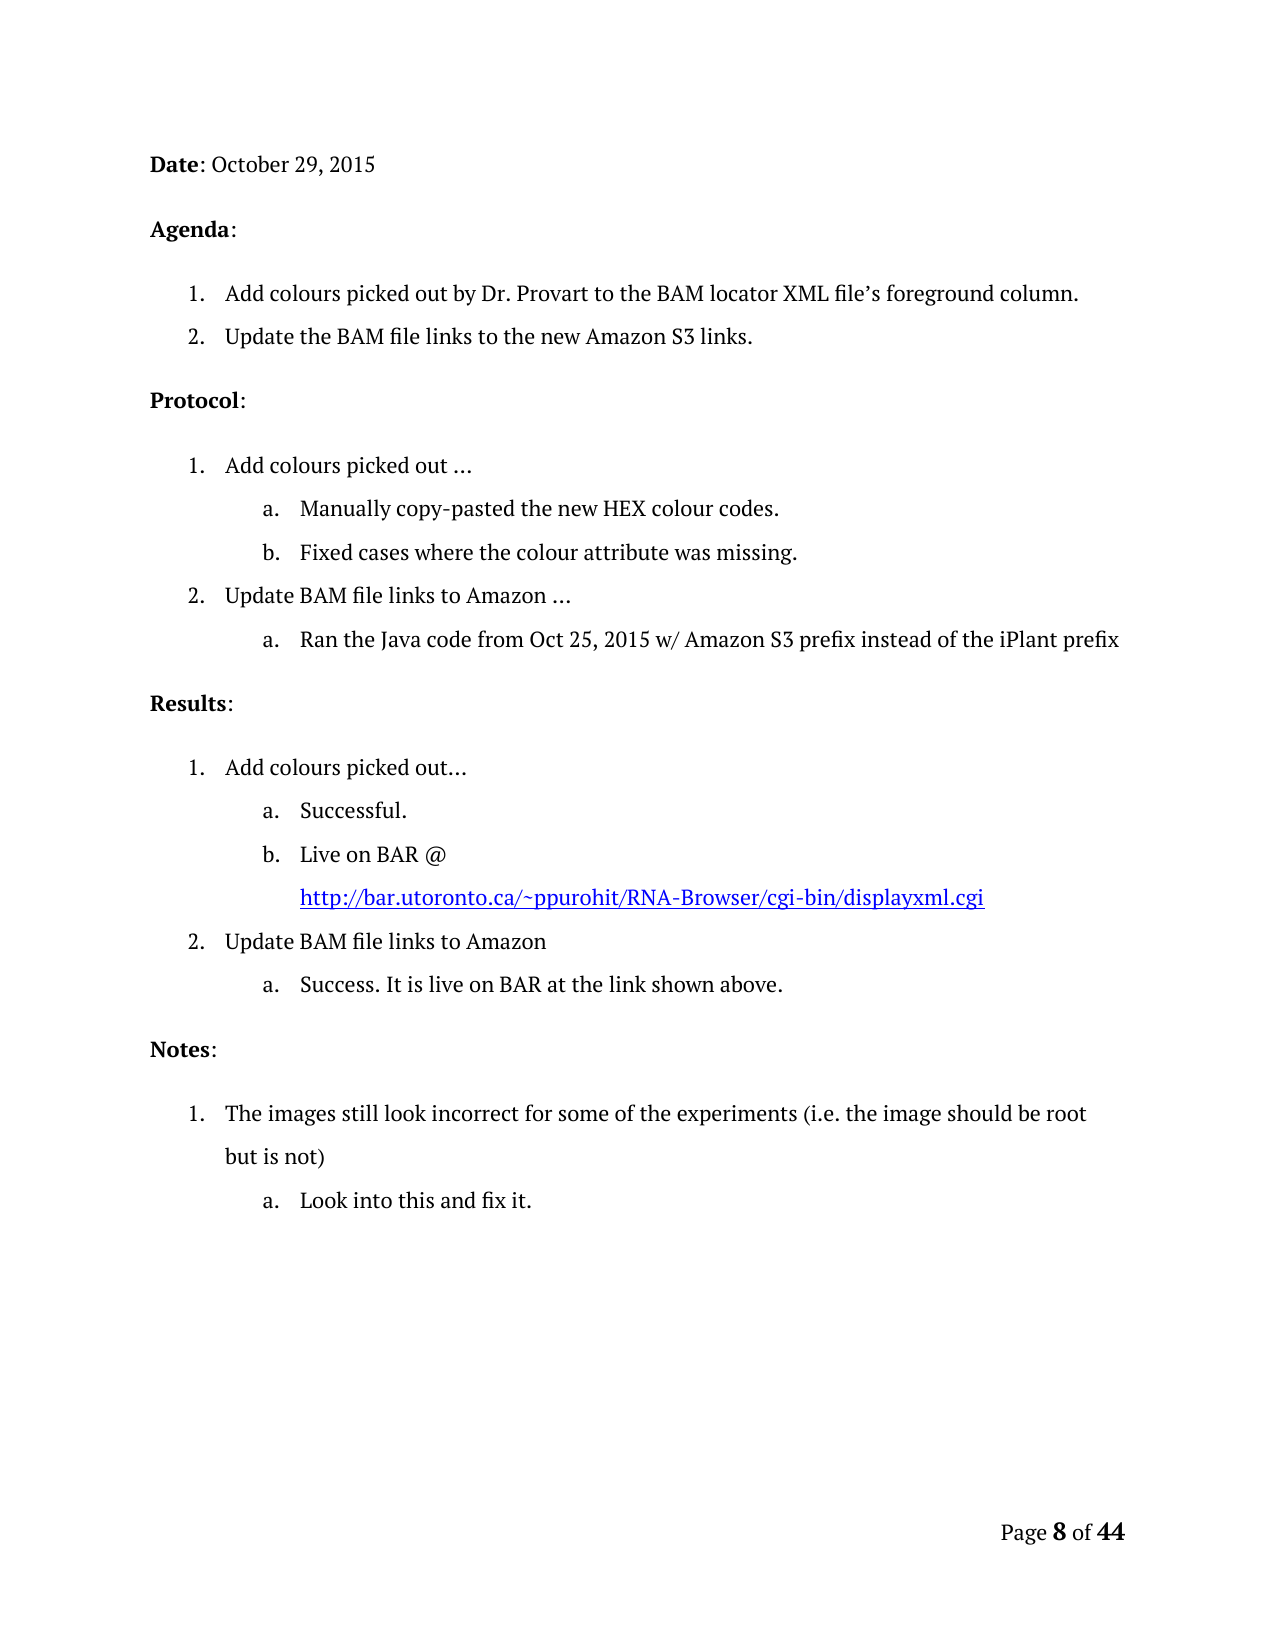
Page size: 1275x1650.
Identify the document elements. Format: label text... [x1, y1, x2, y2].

list Add colours picked out by Dr. Provart to the BAM locator XML file’s foreground column. [187, 278, 1125, 307]
text Results: [150, 688, 1125, 717]
text Protocol: [150, 386, 1125, 415]
text Date: October 29, 2015 [150, 150, 1125, 179]
text Agenda: [150, 214, 1125, 243]
list Look into this and fix it. [262, 1185, 1125, 1214]
list Success. It is live on BAR at the link shown above. [262, 970, 1125, 999]
list Update BAM file links to Amazon … [187, 581, 1125, 610]
list Successful. [262, 796, 1125, 825]
list Update the BAM file links to the new Amazon S3 links. [187, 322, 1125, 351]
list Update BAM file links to Amazon [187, 927, 1125, 956]
list Live on BAR @ http://bar.utoronto.ca/~ppurohit/RNA-Browser/cgi-bin/displayxml.cgi [262, 840, 1125, 912]
list Manually copy-pasted the new HEX colour codes. [262, 494, 1125, 523]
list Fixed cases where the colour attribute was missing. [262, 537, 1125, 566]
list The images still look incorrect for some of the experiments (i.e. the image should be root but is not) [187, 1098, 1125, 1171]
list Ran the Java code from Oct 25, 2015 w/ Amazon S3 prefix instead of the iPlant prefix [262, 624, 1125, 653]
text Notes: [150, 1034, 1125, 1063]
list Add colours picked out … [187, 451, 1125, 479]
list Add colours picked out… [187, 753, 1125, 782]
